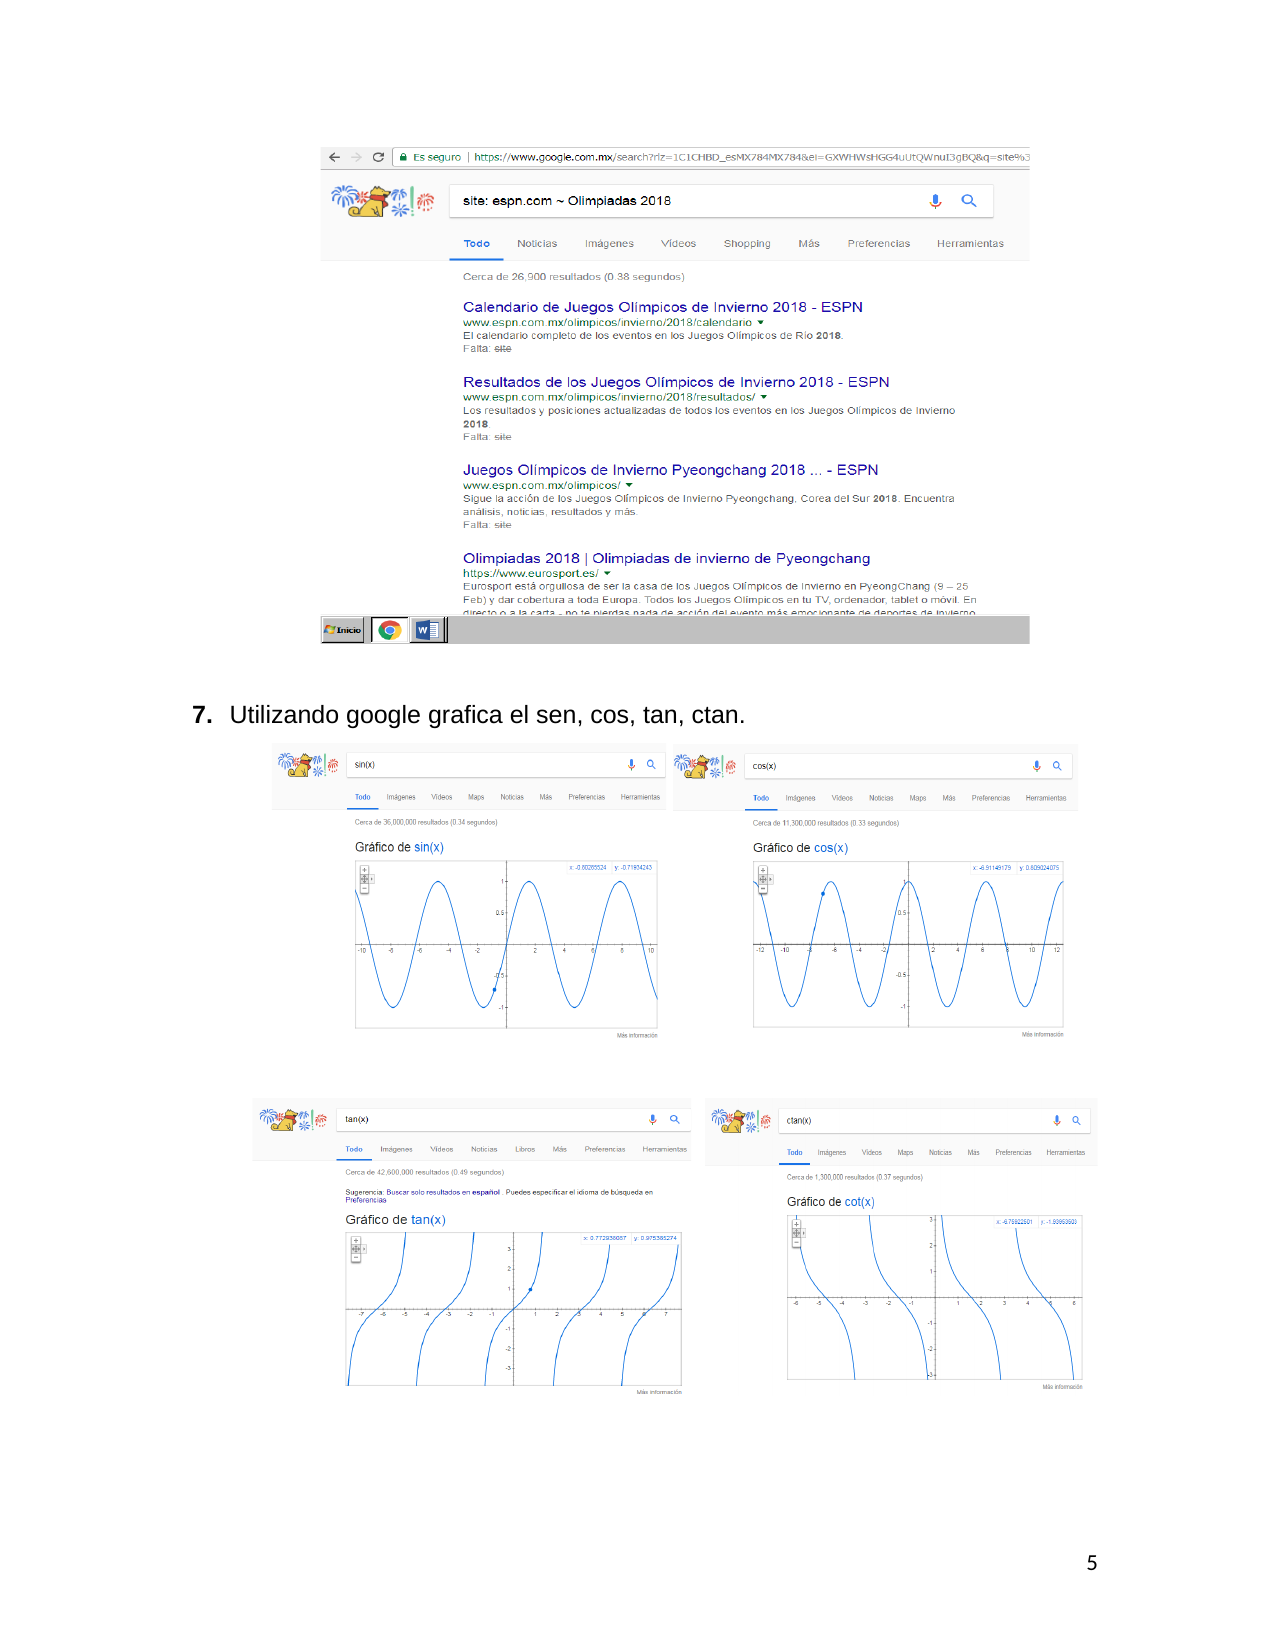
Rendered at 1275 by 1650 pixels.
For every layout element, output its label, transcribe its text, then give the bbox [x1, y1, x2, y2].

picture [320, 147, 1030, 644]
picture [252, 1098, 692, 1396]
picture [673, 744, 1079, 1042]
picture [705, 1098, 1098, 1396]
picture [271, 743, 667, 1042]
list Utilizando google grafica el sen, cos, tan, ctan. [192, 700, 1098, 729]
